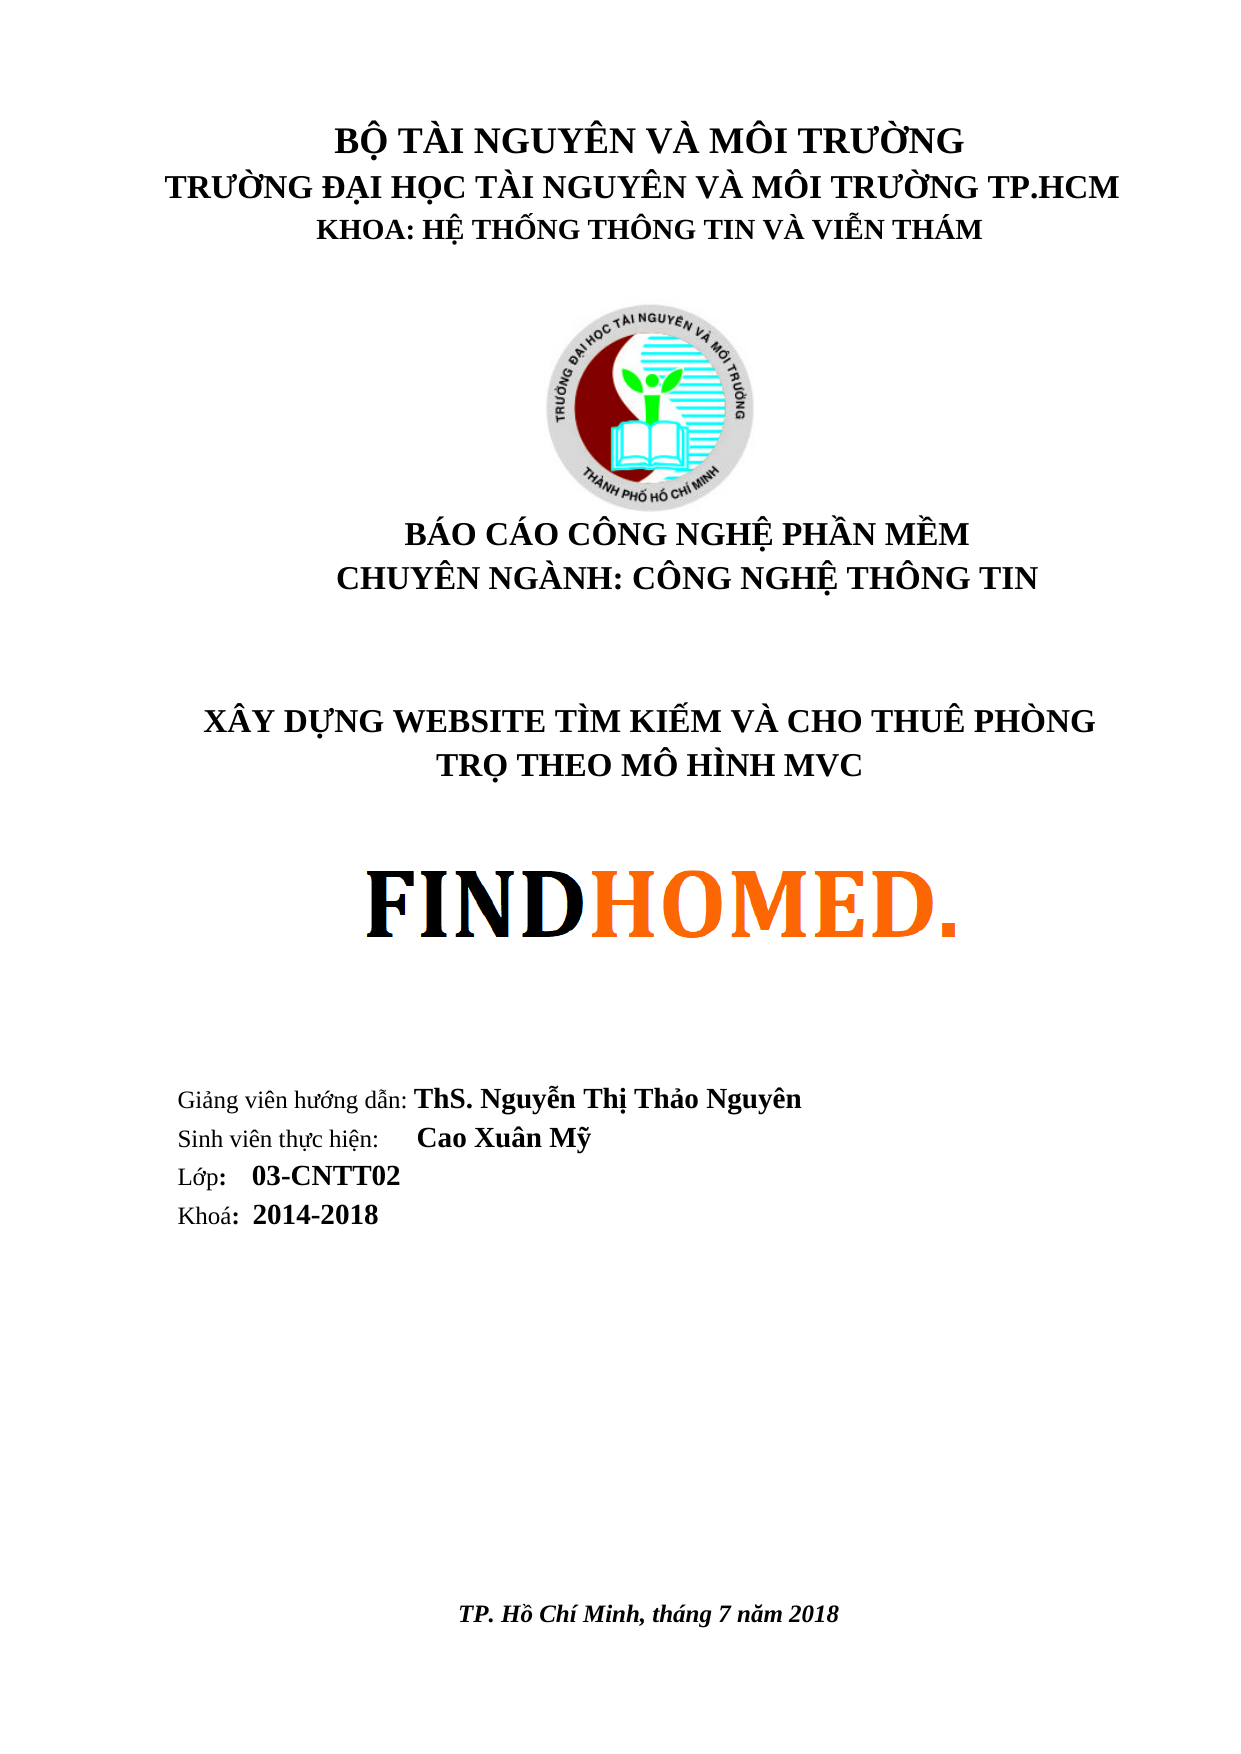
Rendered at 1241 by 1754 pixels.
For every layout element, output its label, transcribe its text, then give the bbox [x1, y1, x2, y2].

text Lớp: 03-CNTT02 [177, 1158, 1122, 1192]
text Sinh viên thực hiện: Cao Xuân Mỹ [177, 1120, 1122, 1153]
text BỘ TÀI NGUYÊN VÀ MÔI TRƯỜNG [177, 118, 1122, 161]
text XÂY DỰNG WEBSITE TÌM KIẾM VÀ CHO THUÊ PHÒNG TRỌ THEO MÔ HÌNH MVC [177, 702, 1122, 784]
text TRƯỜNG ĐẠI HỌC TÀI NGUYÊN VÀ MÔI TRƯỜNG TP.HCM [162, 168, 1122, 206]
text Khoá: 2014-2018 [177, 1197, 1122, 1230]
text TP. Hồ Chí Minh, tháng 7 năm 2018 [177, 1599, 1122, 1627]
picture [544, 299, 755, 513]
text Giảng viên hướng dẫn: ThS. Nguyễn Thị Thảo Nguyên [177, 1081, 1122, 1115]
text BÁO CÁO CÔNG NGHỆ PHẦN MỀM [177, 514, 1122, 553]
text KHOA: HỆ THỐNG THÔNG TIN VÀ VIỄN THÁM [177, 212, 1122, 245]
picture [279, 789, 1021, 978]
text CHUYÊN NGÀNH: CÔNG NGHỆ THÔNG TIN [177, 558, 1122, 597]
